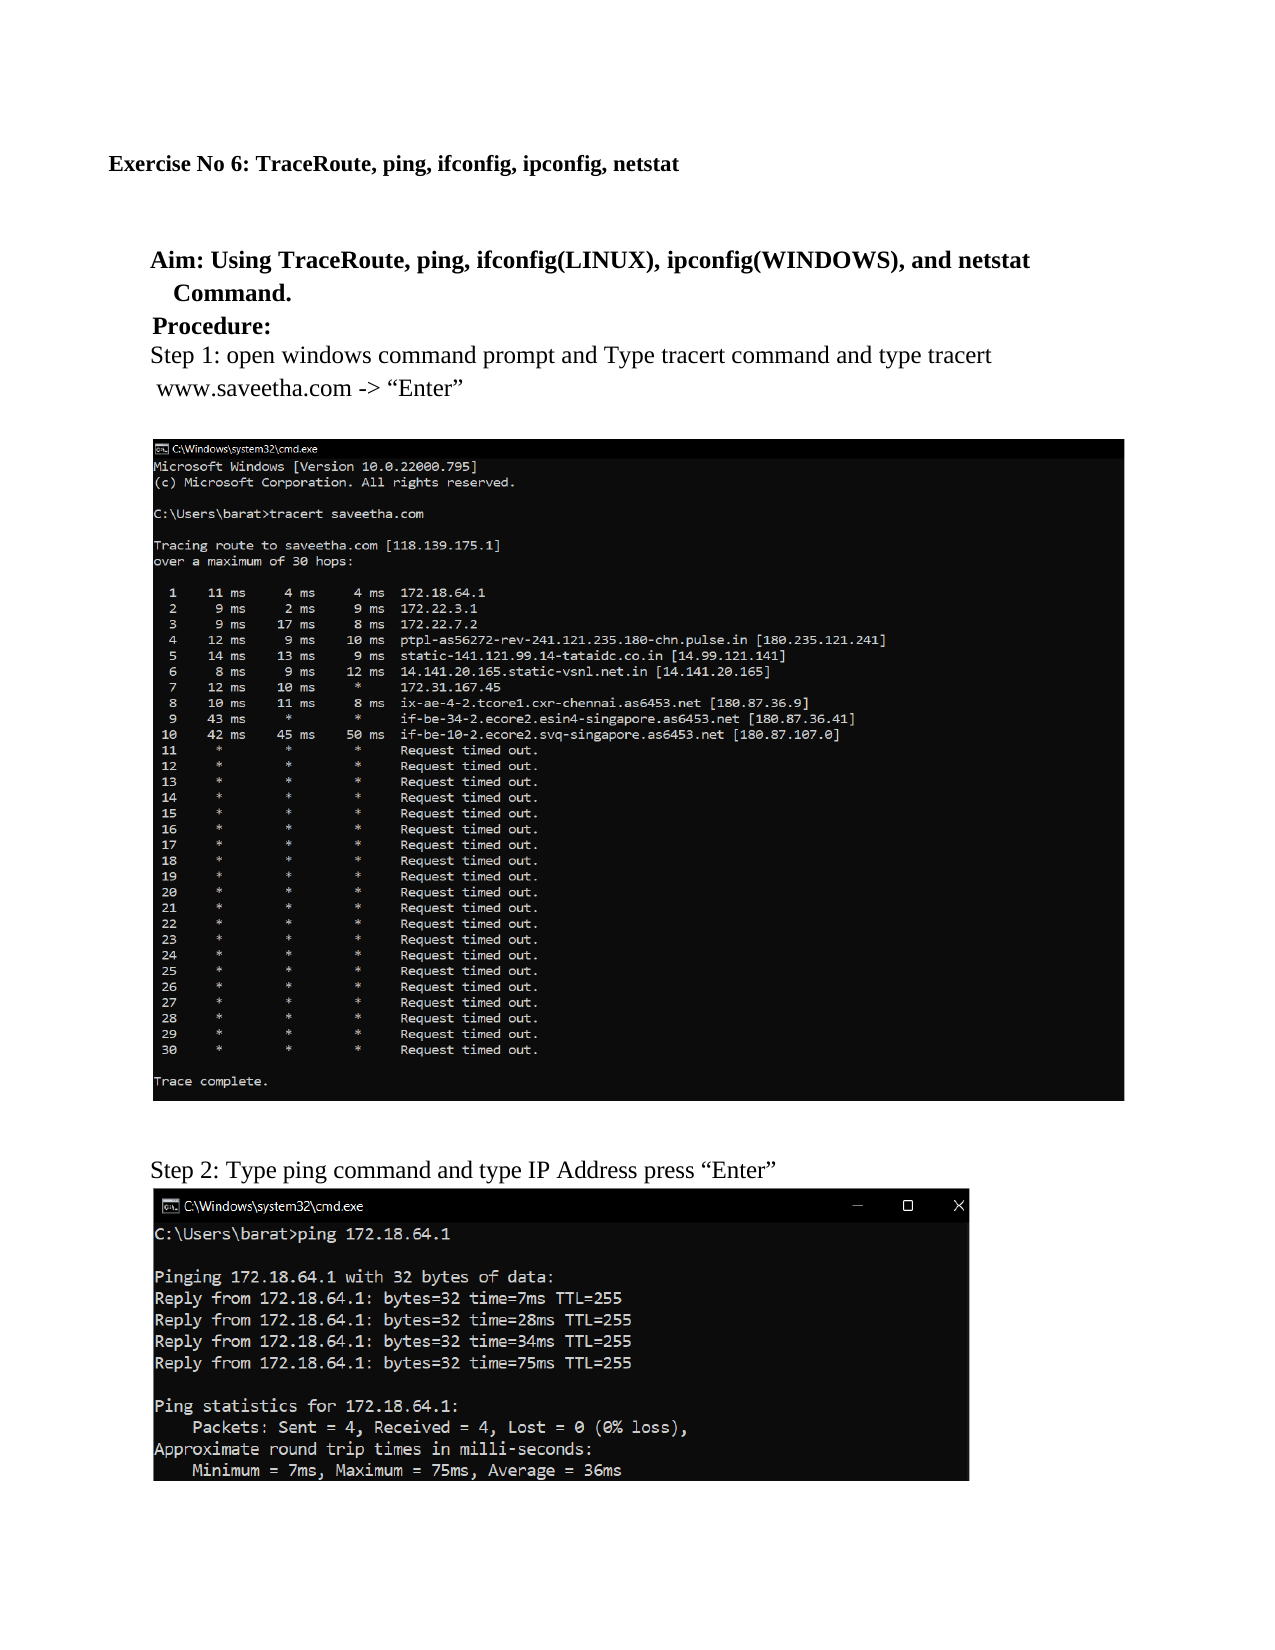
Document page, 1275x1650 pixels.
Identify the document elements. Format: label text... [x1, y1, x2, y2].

text Step 1: open windows command prompt and Type tracert command and type tracert [150, 340, 1114, 369]
text Procedure: [108, 311, 1229, 340]
text Command. [150, 278, 1114, 307]
text Exercise No 6: TraceRoute, ping, ifconfig, ipconfig, netstat [108, 150, 1229, 176]
picture [153, 439, 1125, 1101]
text www.saveetha.com -> “Enter” [150, 373, 1114, 402]
text Step 2: Type ping command and type IP Address press “Enter” [150, 1156, 1229, 1184]
text Aim: Using TraceRoute, ping, ifconfig(LINUX), ipconfig(WINDOWS), and netstat [150, 245, 1114, 273]
picture [153, 1188, 970, 1481]
